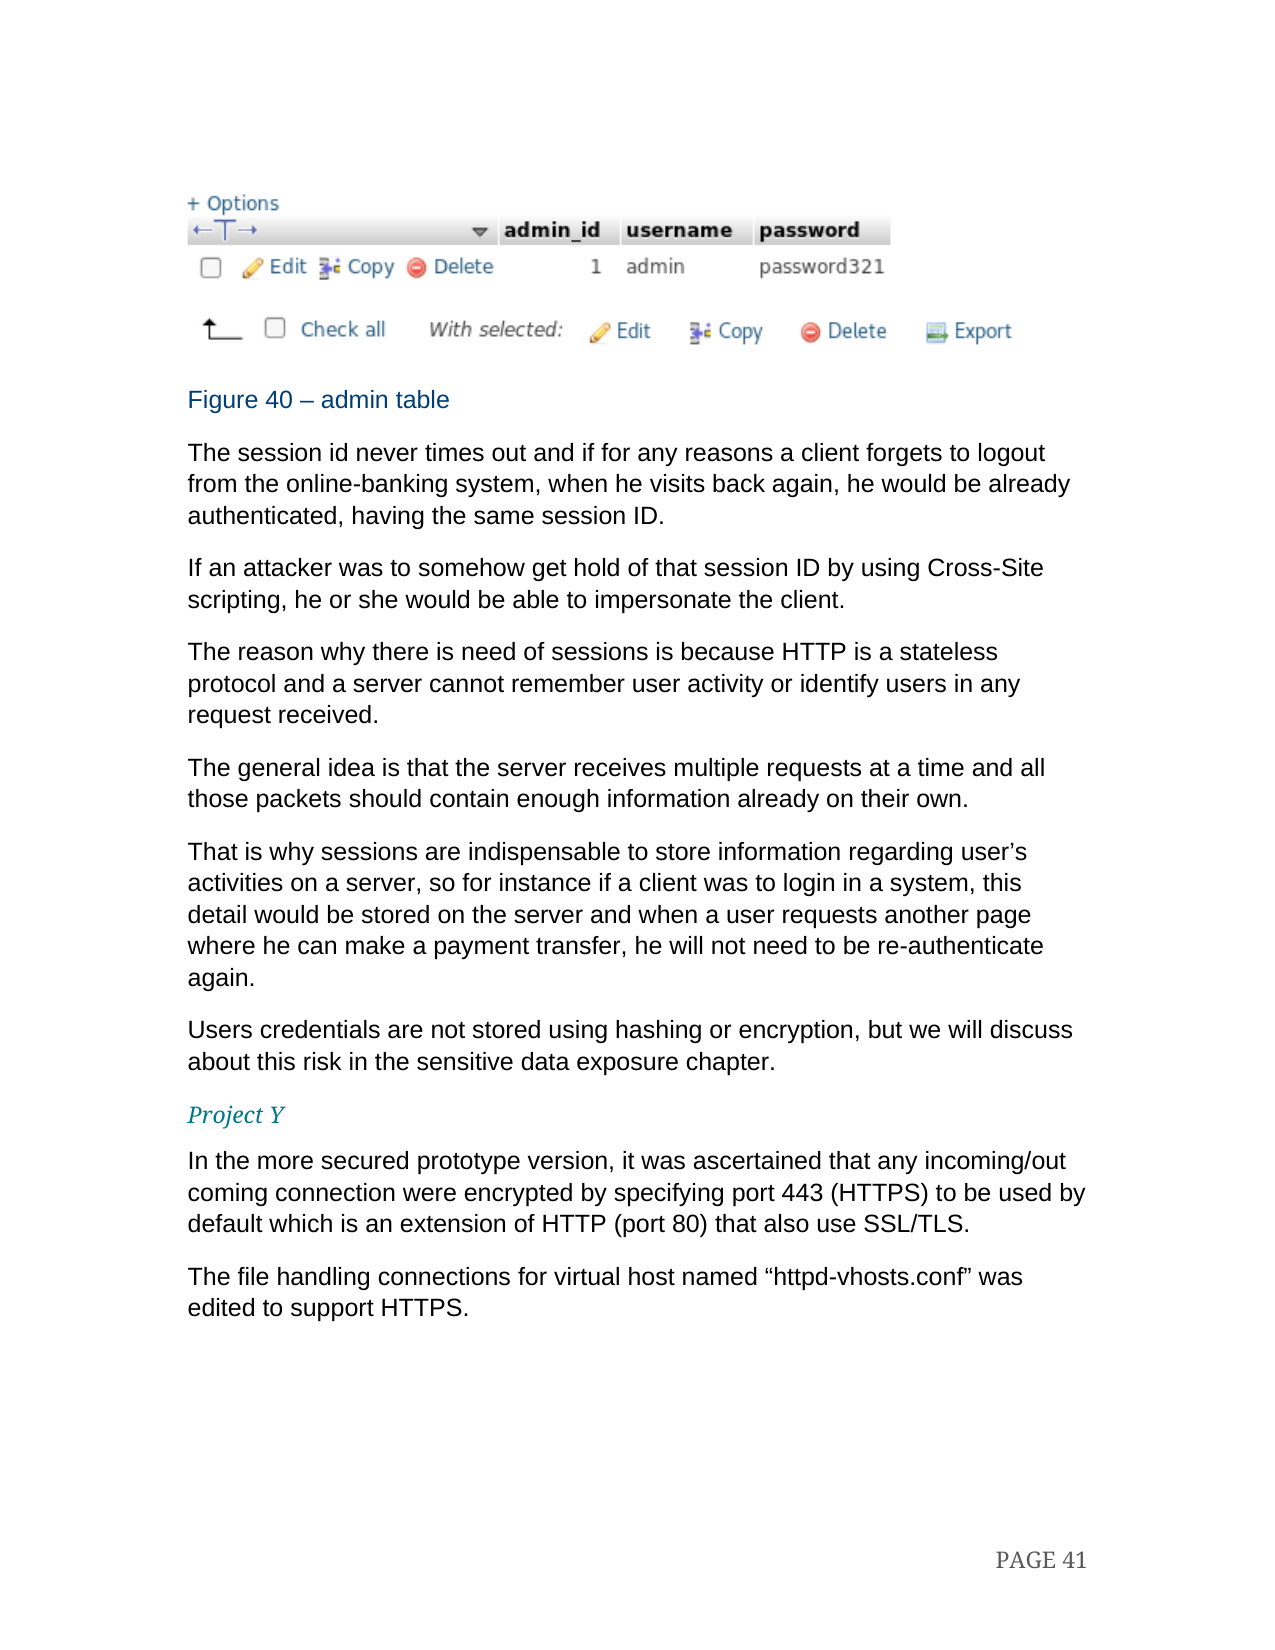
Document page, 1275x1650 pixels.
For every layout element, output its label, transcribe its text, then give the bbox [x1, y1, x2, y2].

text Users credentials are not stored using hashing or encryption, but we will discuss about this risk in the sensitive data exposure chapter. [187, 1015, 1087, 1076]
text The session id never times out and if for any reasons a client forgets to logout from the online-banking system, when he visits back again, he would be already authenticated, having the same session ID. [187, 438, 1087, 529]
text That is why sessions are indispensable to store information regarding user’s activities on a server, so for instance if a client was to login in a system, this detail would be stored on the server and when a user requests another page where he can make a payment transfer, he will not need to be re-authenticate again. [187, 837, 1087, 992]
picture [187, 180, 1069, 362]
text The reason why there is need of sessions is because HTTP is a stateless protocol and a server cannot remember user activity or identify users in any request received. [187, 637, 1087, 729]
text Figure 40 – admin table [187, 385, 1087, 414]
text The file handling connections for virtual host named “httpd-vhosts.conf” was edited to support HTTPS. [187, 1262, 1087, 1322]
text The general idea is that the server receives multiple requests at a time and all those packets should contain enough information already on their own. [187, 753, 1087, 813]
text If an attacker was to somehow get hold of that session ID by using Cross-Site scripting, he or she would be able to impersonate the client. [187, 553, 1087, 613]
subtitle Project Y [187, 1099, 1087, 1130]
text In the more secured prototype version, it was ascertained that any incoming/out coming connection were encrypted by specifying port 443 (HTTPS) to be used by default which is an extension of HTTP (port 80) that also use SSL/TLS. [187, 1146, 1087, 1238]
